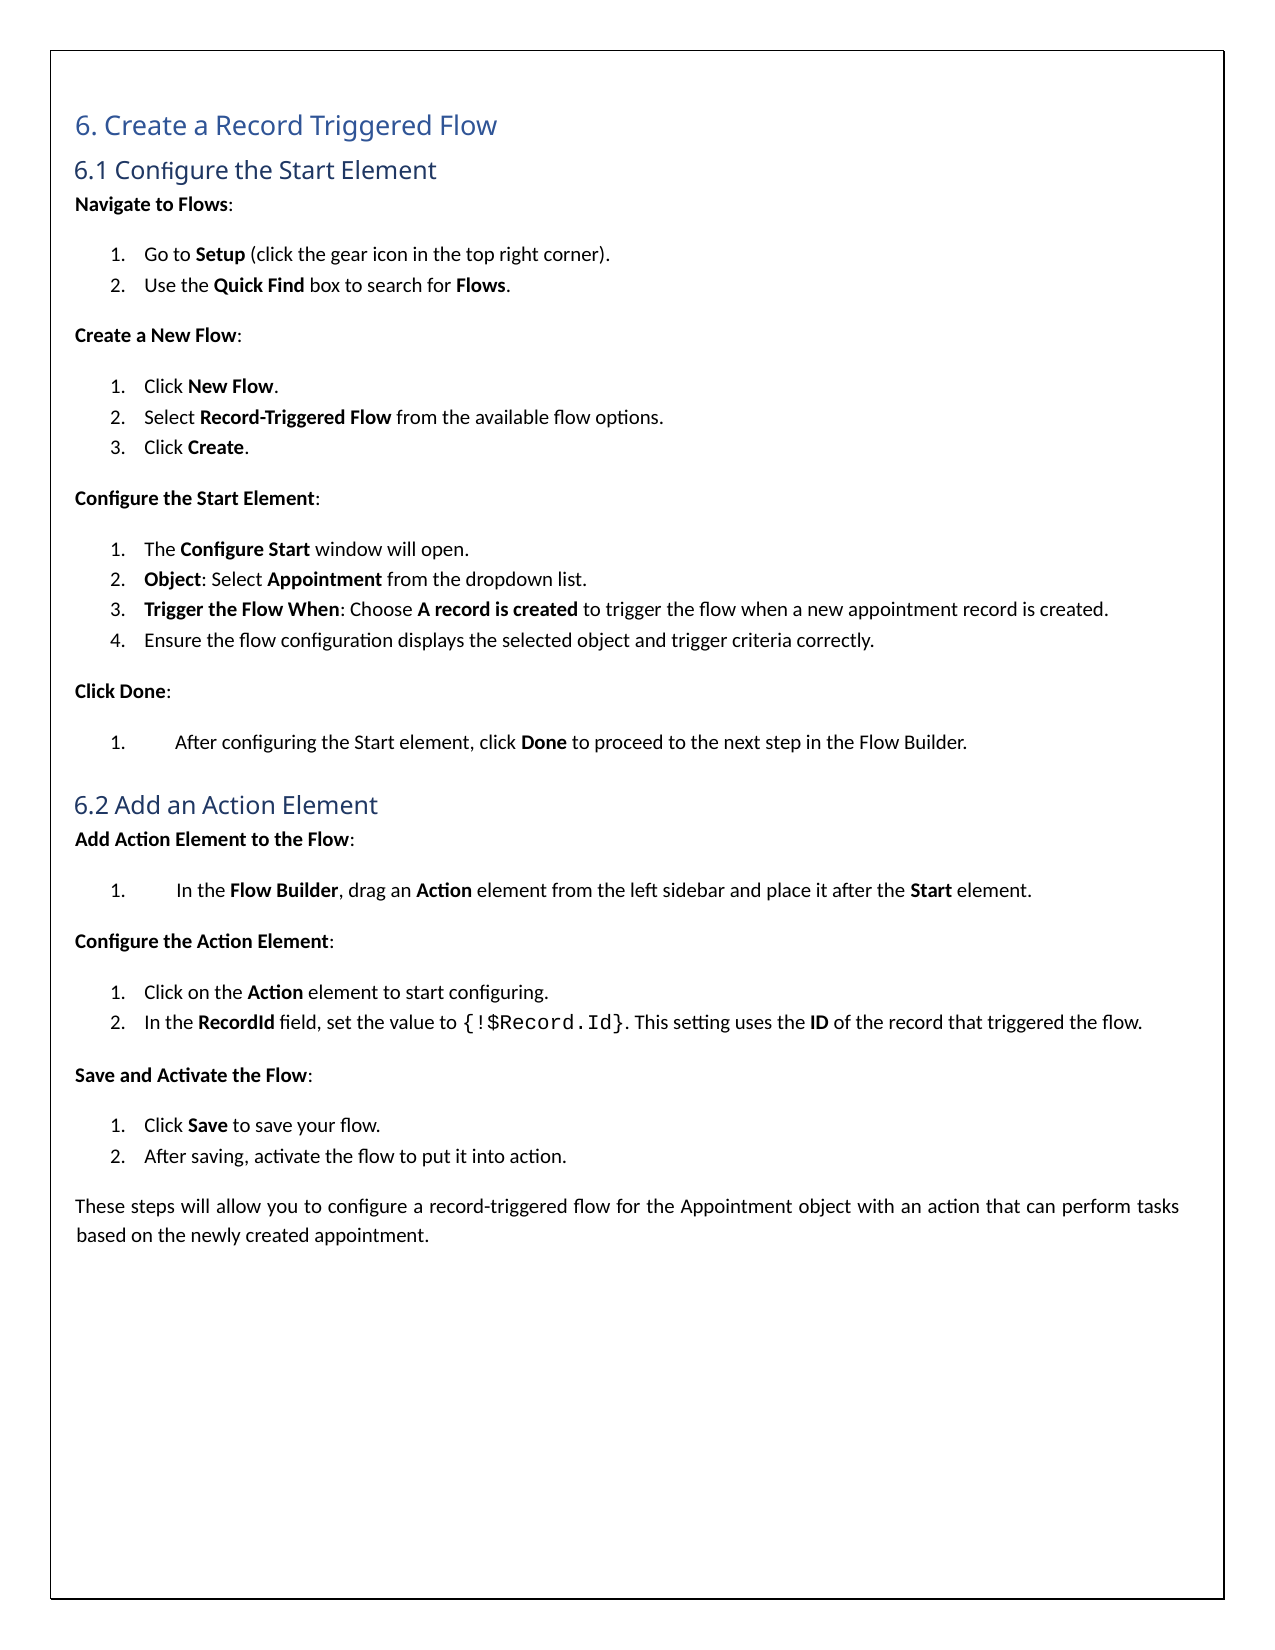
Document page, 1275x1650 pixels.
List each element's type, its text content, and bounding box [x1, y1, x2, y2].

list Click on the Action element to start configuring. [110, 979, 1182, 1004]
list Select Record-Triggered Flow from the available flow options. [110, 404, 1182, 429]
list Click Save to save your flow. [110, 1112, 1182, 1138]
subtitle 6.1 Configure the Start Element [73, 152, 1182, 186]
text Navigate to Flows: [75, 191, 1190, 216]
list Click Create. [110, 434, 1182, 460]
list Trigger the Flow When: Choose A record is created to trigger the flow when a new appointment record is created. [110, 597, 1182, 622]
text Add Action Element to the Flow: [75, 826, 1190, 852]
text 1. After configuring the Start element, click Done to proceed to the next step in the Flow Builder. [75, 729, 1199, 754]
list Ensure the flow configuration displays the selected object and trigger criteria correctly. [110, 627, 1182, 652]
list The Configure Start window will open. [110, 536, 1182, 561]
text These steps will allow you to configure a record-triggered flow for the Appointment object with an action that can perform tasks based on the newly created appointment. [75, 1193, 1182, 1248]
text Click Done: [75, 678, 1190, 703]
list Go to Setup (click the gear icon in the top right corner). [110, 241, 1182, 267]
list After saving, activate the flow to put it into action. [110, 1143, 1182, 1168]
list Use the Quick Find box to search for Flows. [110, 272, 1182, 297]
text 1. In the Flow Builder, drag an Action element from the left sidebar and place it after the Start element. [75, 878, 1199, 903]
subtitle 6.2 Add an Action Element [73, 788, 1182, 822]
list Click New Flow. [110, 374, 1182, 399]
subtitle 6. Create a Record Triggered Flow [75, 107, 1181, 143]
text Create a New Flow: [75, 322, 1190, 348]
text Configure the Start Element: [75, 485, 1190, 511]
text Save and Activate the Flow: [75, 1062, 1190, 1087]
list Object: Select Appointment from the dropdown list. [110, 566, 1182, 592]
text Configure the Action Element: [75, 929, 1190, 954]
list In the RecordId field, set the value to {!$Record.Id}. This setting uses the ID of the record that triggered the flow. [110, 1009, 1182, 1036]
